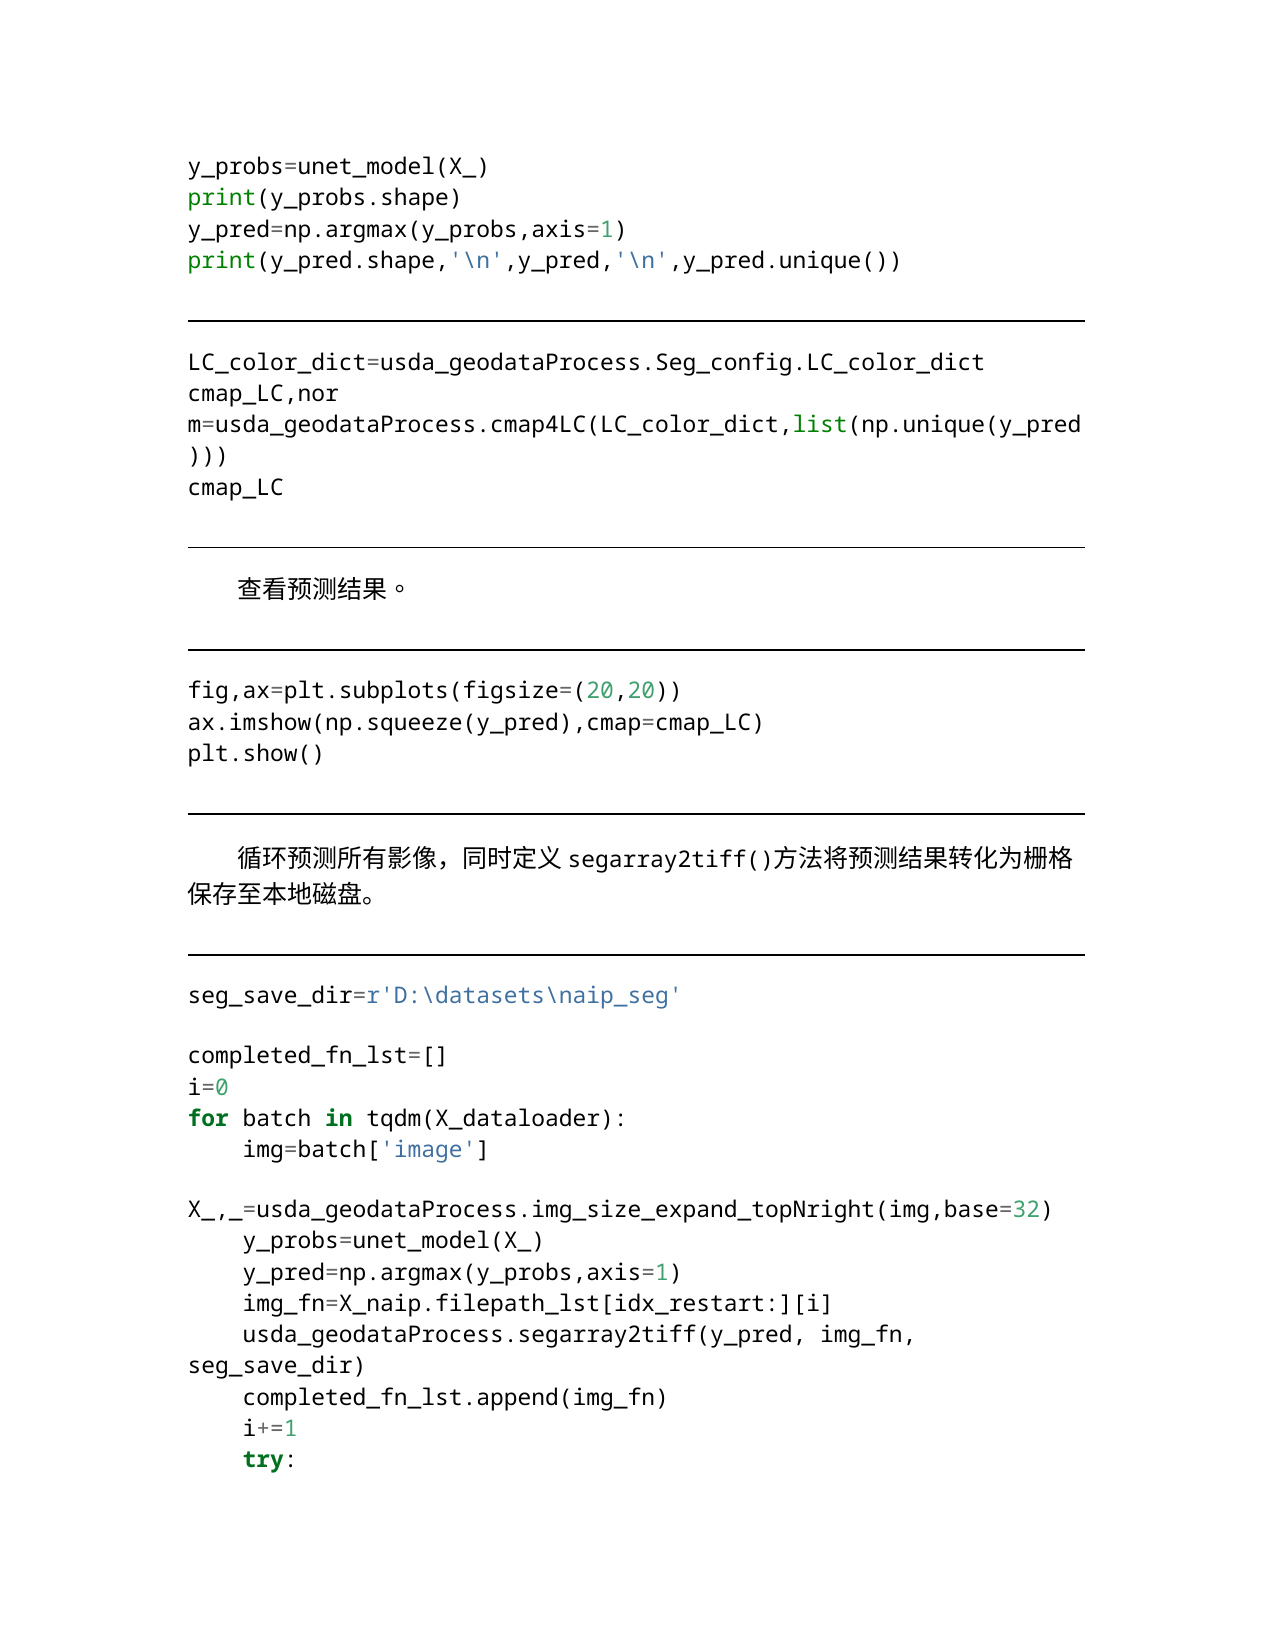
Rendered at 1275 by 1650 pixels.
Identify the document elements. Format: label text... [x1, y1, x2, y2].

text LC_color_dict=usda_geodataProcess.Seg_config.LC_color_dict cmap_LC,norm=usda_geodataProcess.cmap4LC(LC_color_dict,list(np.unique(y_pred))) cmap_LC [187, 345, 1087, 502]
text fig,ax=plt.subplots(figsize=(20,20)) ax.imshow(np.squeeze(y_pred),cmap=cmap_LC) plt.show() [187, 674, 1087, 768]
text y_probs=unet_model(X_) print(y_probs.shape) y_pred=np.argmax(y_probs,axis=1) print(y_pred.shape,'\n',y_pred,'\n',y_pred.unique()) [187, 150, 1087, 275]
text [187, 979, 1087, 1474]
text 查看预测结果。 [187, 572, 1087, 606]
text 循环预测所有影像，同时定义segarray2tiff()方法将预测结果转化为栅格保存至本地磁盘。 [187, 839, 1087, 911]
